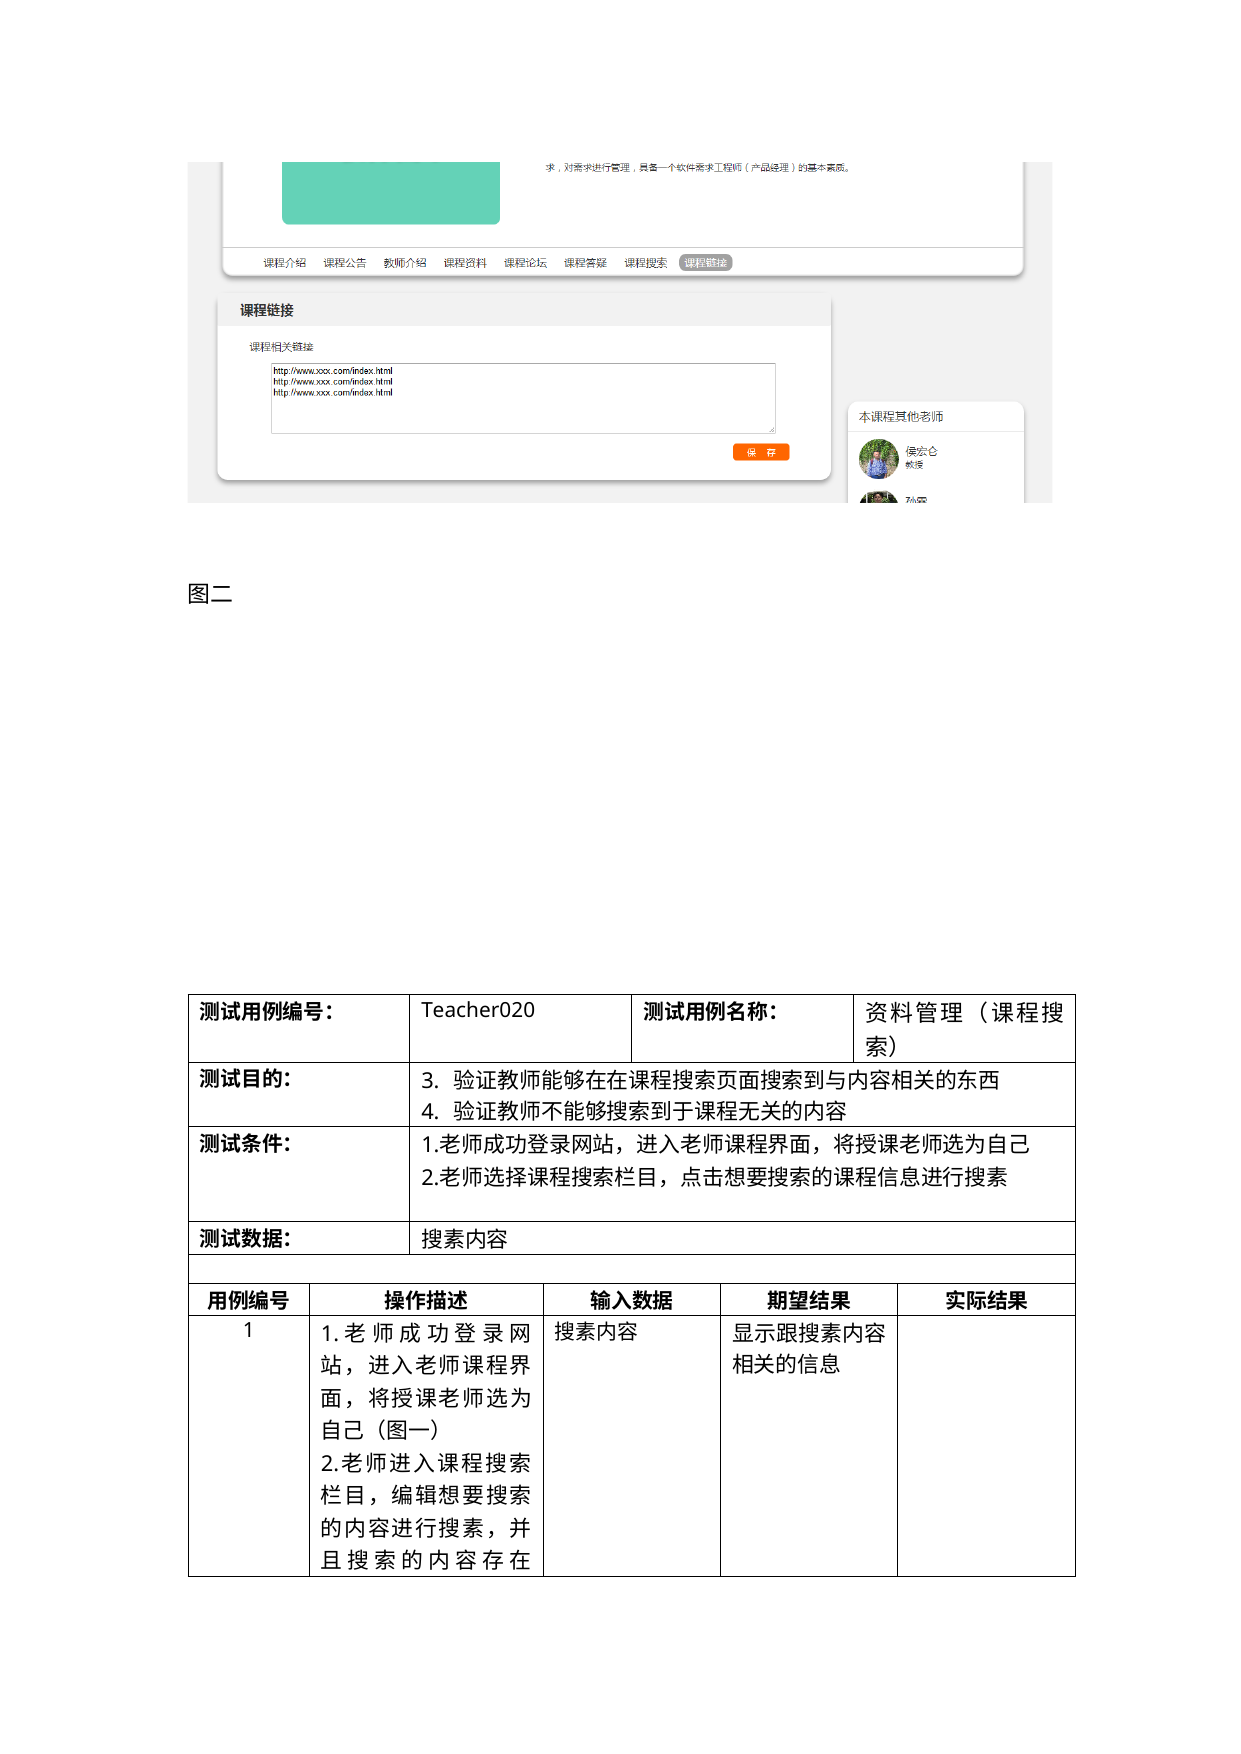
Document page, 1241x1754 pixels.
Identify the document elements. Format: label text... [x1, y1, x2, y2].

picture [187, 162, 1053, 503]
text 图二 [187, 575, 1053, 609]
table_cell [310, 1316, 543, 1576]
table_cell [189, 1255, 1075, 1283]
table_cell 用例编号 [189, 1284, 309, 1314]
table_cell 测试数据： [189, 1222, 409, 1254]
table_header Teacher020 [410, 995, 631, 1062]
table_cell 操作描述 [310, 1284, 543, 1314]
table_header 资料管理（课程搜索） [854, 995, 1075, 1062]
table_cell 输入数据 [544, 1284, 720, 1314]
table_cell 搜素内容 [410, 1222, 1075, 1254]
table_header 测试用例编号： [189, 995, 409, 1062]
table_cell [898, 1316, 1075, 1576]
table_header 测试用例名称： [632, 995, 853, 1062]
table_cell 测试条件： [189, 1127, 409, 1221]
table_cell 验证教师能够在在课程搜索页面搜索到与内容相关的东西 验证教师不能够搜索到于课程无关的内容 [410, 1063, 1075, 1126]
table_cell 1 [189, 1316, 309, 1576]
table_cell 实际结果 [898, 1284, 1075, 1314]
table_cell 测试目的： [189, 1063, 409, 1126]
table_cell 1.老师成功登录网站，进入老师课程界面，将授课老师选为自己 2.老师选择课程搜索栏目，点击想要搜索的课程信息进行搜素 [410, 1127, 1075, 1221]
table_cell 期望结果 [721, 1284, 897, 1314]
table_cell 搜素内容 [544, 1316, 720, 1576]
table_cell 显示跟搜素内容相关的信息 [721, 1316, 897, 1576]
